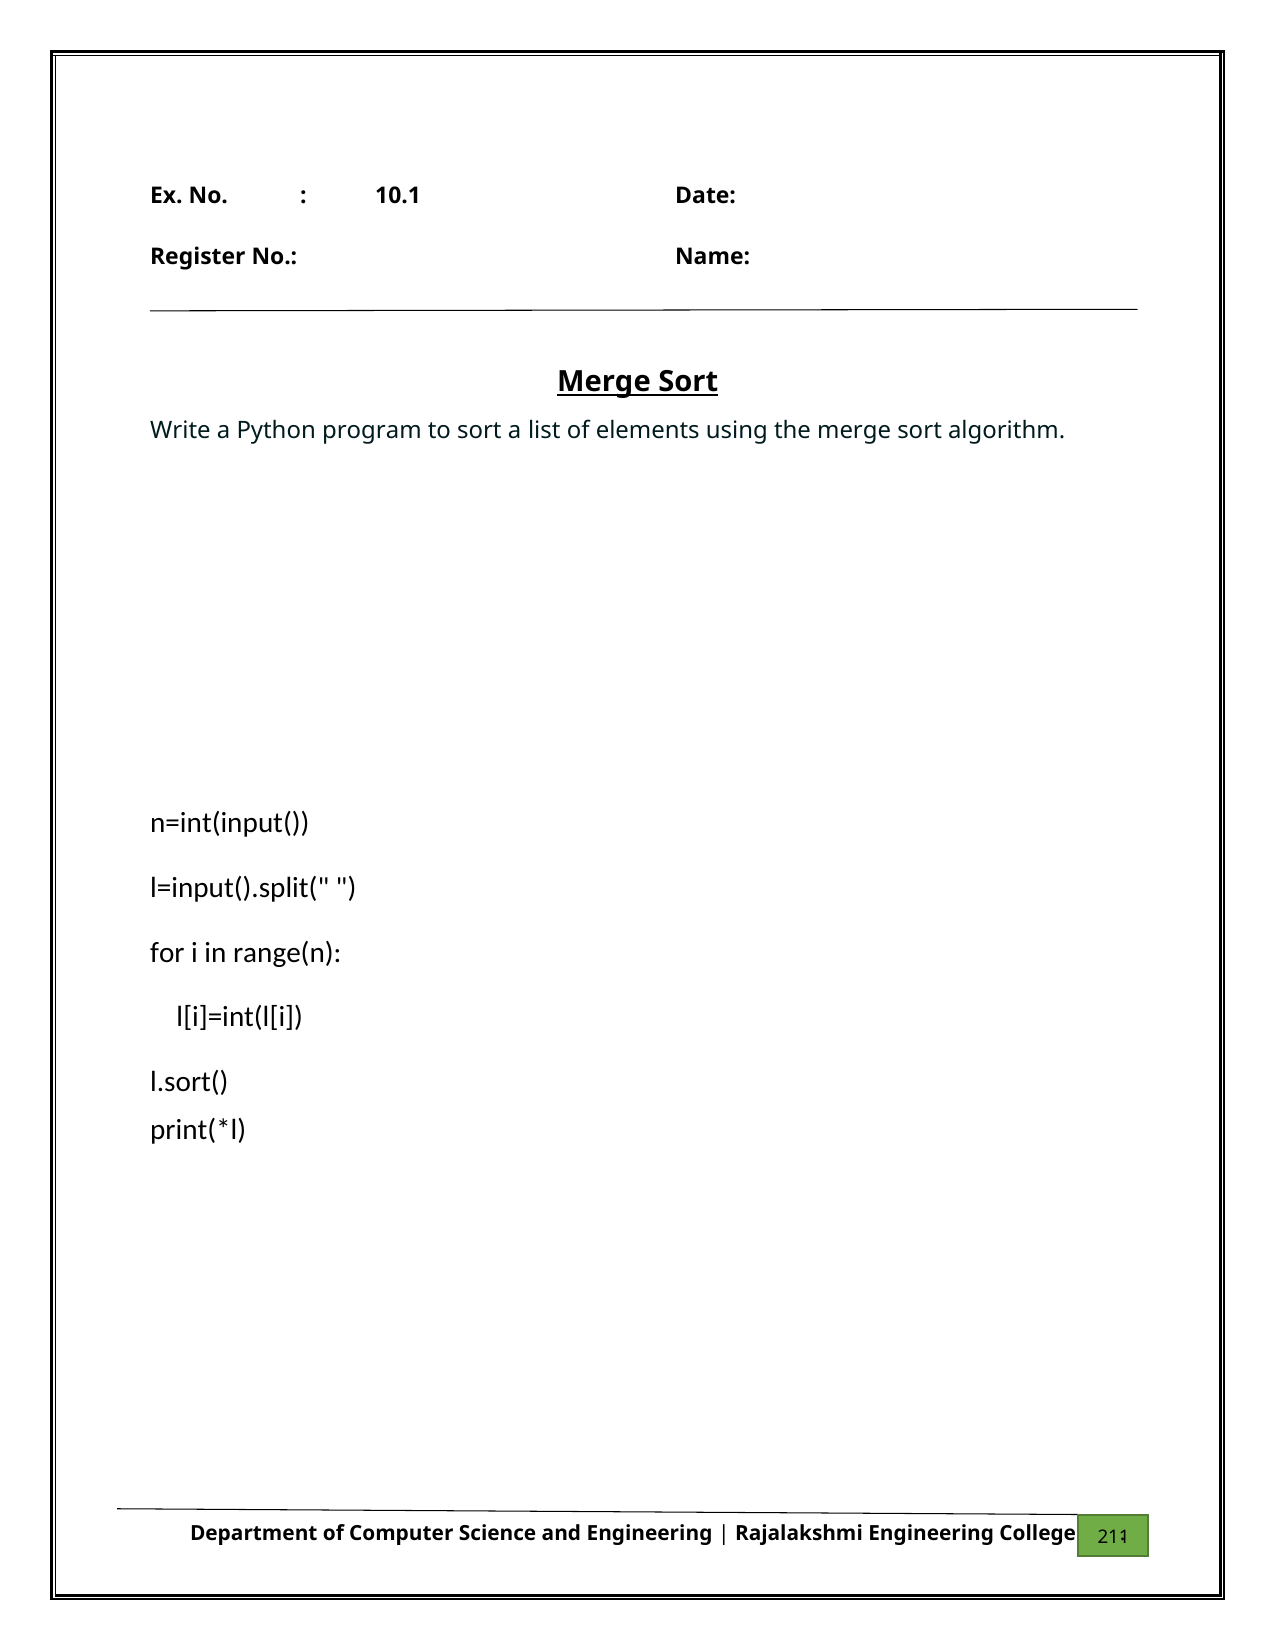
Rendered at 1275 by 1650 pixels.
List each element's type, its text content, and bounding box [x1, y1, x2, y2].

text print(*l) [150, 1111, 1125, 1147]
text Ex. No. : 10.1 Date: [150, 179, 1125, 210]
text Write a Python program to sort a list of elements using the merge sort algorithm. [150, 413, 1125, 445]
text n=int(input()) [150, 804, 1125, 840]
text l[i]=int(l[i]) [150, 998, 1125, 1034]
text for i in range(n): [150, 934, 1125, 969]
text Register No.: Name: [150, 239, 1125, 271]
text l=input().split(" ") [150, 869, 1125, 904]
text l.sort() [150, 1063, 1125, 1099]
text Merge Sort [150, 360, 1125, 400]
